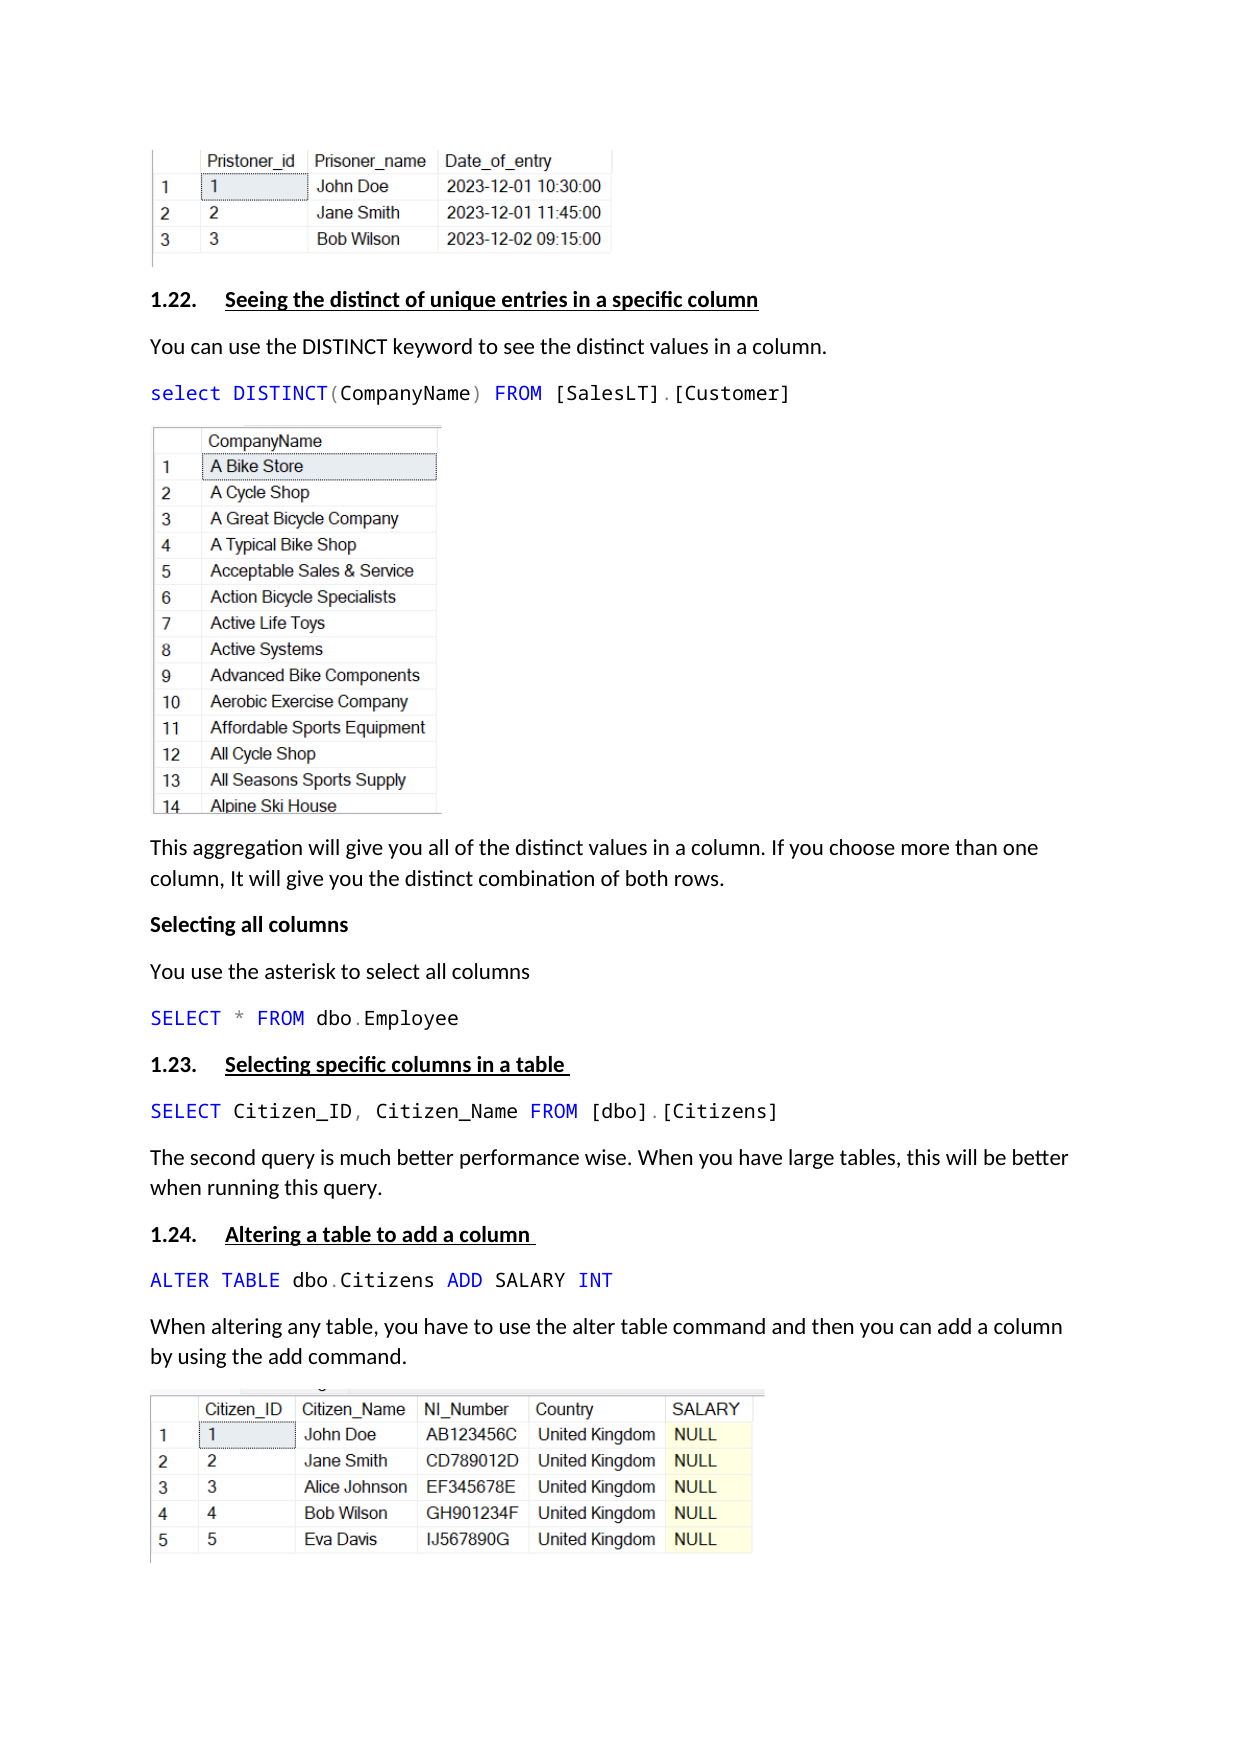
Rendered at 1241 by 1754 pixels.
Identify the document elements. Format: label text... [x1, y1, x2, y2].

text Selecting all columns [150, 911, 1090, 938]
text SELECT Citizen_ID, Citizen_Name FROM [dbo].[Citizens] [150, 1097, 1090, 1124]
text SELECT * FROM dbo.Employee [150, 1004, 1090, 1031]
text You use the asterisk to select all columns [150, 957, 1090, 985]
text ALTER TABLE dbo.Citizens ADD SALARY INT [150, 1267, 1090, 1293]
picture [150, 1389, 765, 1563]
subtitle Selecting specific columns in a table [150, 1050, 1090, 1078]
picture [150, 425, 442, 815]
text This aggregation will give you all of the distinct values in a column. If you choose more than one column, It will give you the distinct combination of both rows. [150, 833, 1090, 892]
subtitle Altering a table to add a column [150, 1220, 1090, 1248]
text You can use the DISTINCT keyword to see the distinct values in a column. [150, 332, 1090, 360]
text When altering any table, you have to use the alter table command and then you can add a column by using the add command. [150, 1312, 1090, 1371]
picture [150, 150, 623, 267]
text The second query is much better performance wise. When you have large tables, this will be better when running this query. [150, 1143, 1090, 1201]
text select DISTINCT(CompanyName) FROM [SalesLT].[Customer] [150, 379, 1090, 406]
subtitle Seeing the distinct of unique entries in a specific column [150, 286, 1090, 313]
